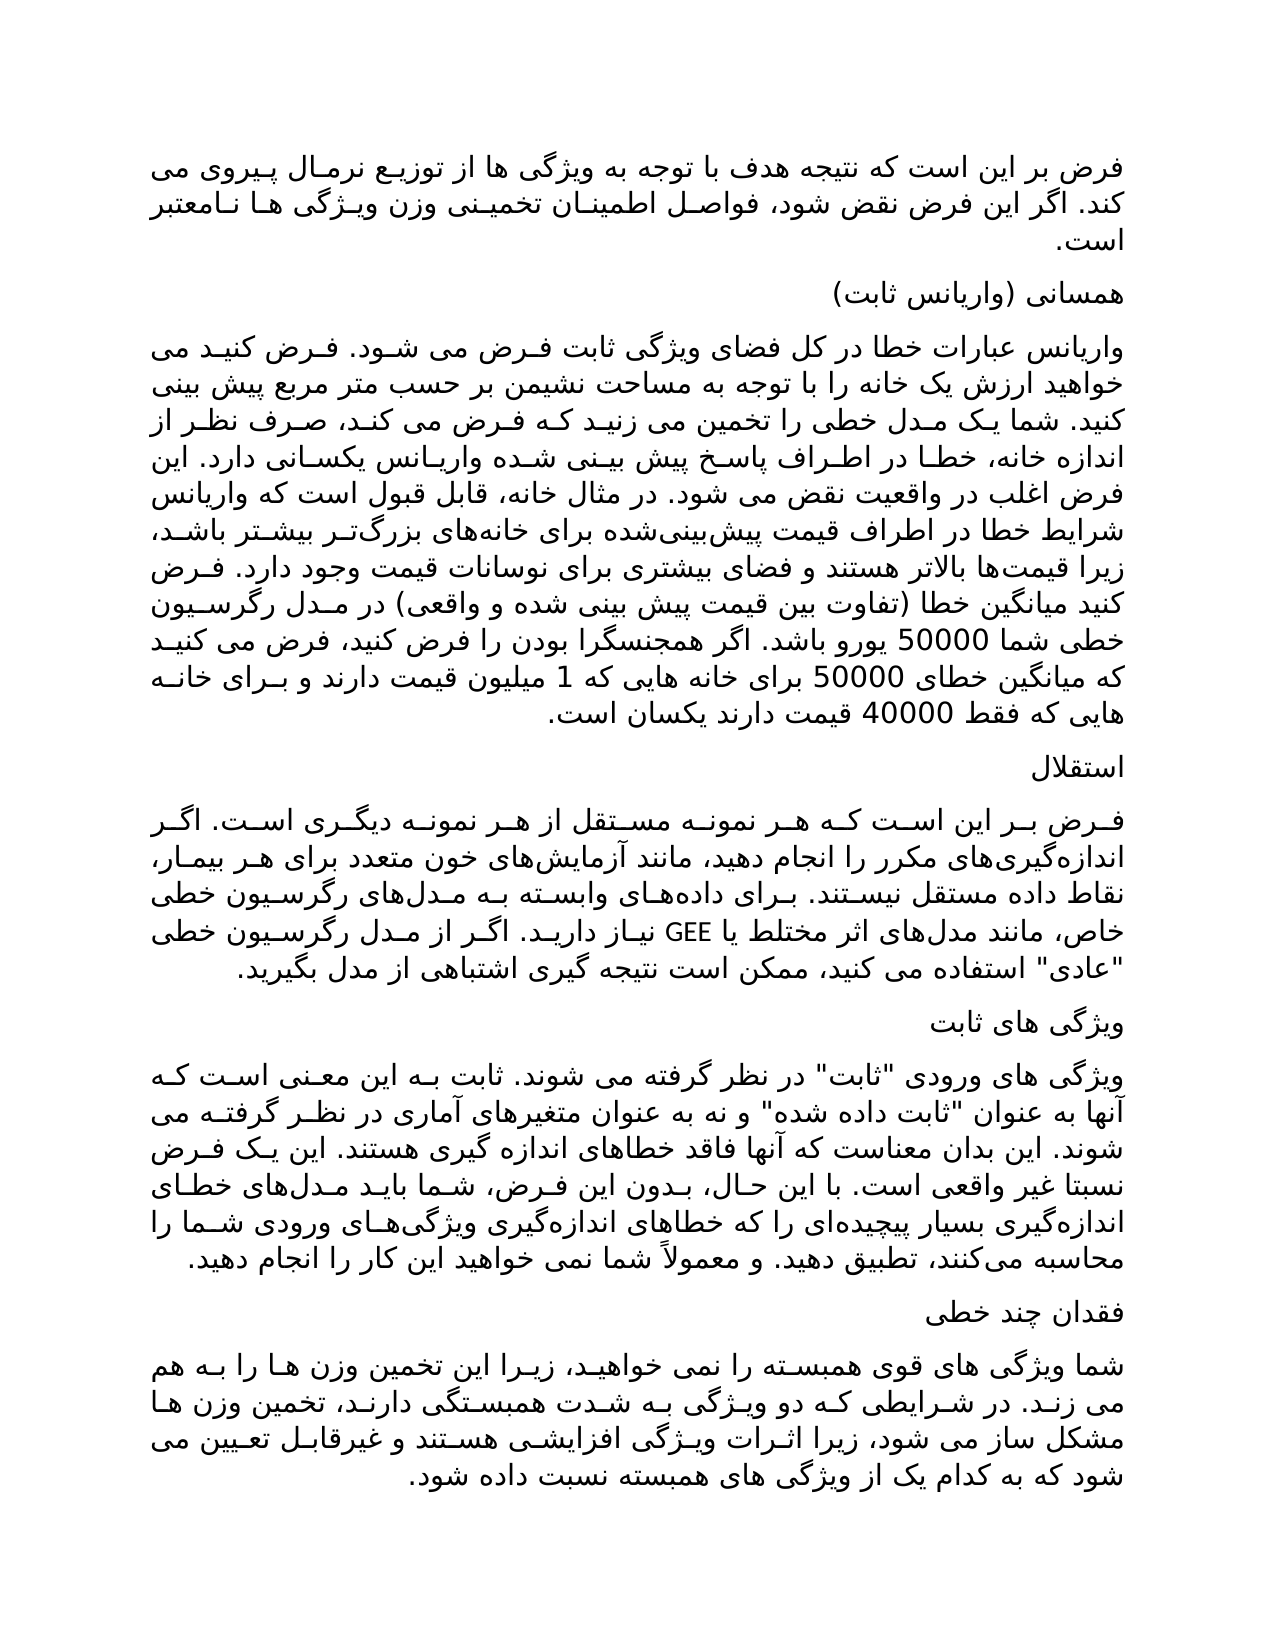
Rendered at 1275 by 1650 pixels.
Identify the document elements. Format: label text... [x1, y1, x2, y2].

text فقدان چند خطی [150, 1295, 1125, 1329]
text واریانس عبارات خطا در کل فضای ویژگی ثابت فرض می شود. فرض کنید می خواهید ارزش یک خانه را با توجه به مساحت نشیمن بر حسب متر مربع پیش بینی کنید. شما یک مدل خطی را تخمین می زنید که فرض می کند، صرف نظر از اندازه خانه، خطا در اطراف پاسخ پیش بینی شده واریانس یکسانی دارد. این فرض اغلب در واقعیت نقض می شود. در مثال خانه، قابل قبول است که واریانس شرایط خطا در اطراف قیمت پیش‌بینی‌شده برای خانه‌های بزرگ‌تر بیشتر باشد، زیرا قیمت‌ها بالاتر هستند و فضای بیشتری برای نوسانات قیمت وجود دارد. فرض کنید میانگین خطا (تفاوت بین قیمت پیش بینی شده و واقعی) در مدل رگرسیون خطی شما 50000 یورو باشد. اگر همجنسگرا بودن را فرض کنید، فرض می کنید که میانگین خطای 50000 برای خانه هایی که 1 میلیون قیمت دارند و برای خانه هایی که فقط 40000 قیمت دارند یکسان است. [150, 330, 1125, 731]
text ویژگی های ثابت [150, 1005, 1125, 1039]
text ویژگی های ورودی "ثابت" در نظر گرفته می شوند. ثابت به این معنی است که آنها به عنوان "ثابت داده شده" و نه به عنوان متغیرهای آماری در نظر گرفته می شوند. این بدان معناست که آنها فاقد خطاهای اندازه گیری هستند. این یک فرض نسبتا غیر واقعی است. با این حال، بدون این فرض، شما باید مدل‌های خطای اندازه‌گیری بسیار پیچیده‌ای را که خطاهای اندازه‌گیری ویژگی‌های ورودی شما را محاسبه می‌کنند، تطبیق دهید. و معمولاً شما نمی خواهید این کار را انجام دهید. [150, 1058, 1125, 1276]
text شما ویژگی های قوی همبسته را نمی خواهید، زیرا این تخمین وزن ها را به هم می زند. در شرایطی که دو ویژگی به شدت همبستگی دارند، تخمین وزن ها مشکل ساز می شود، زیرا اثرات ویژگی افزایشی هستند و غیرقابل تعیین می شود که به کدام یک از ویژگی های همبسته نسبت داده شود. [150, 1348, 1125, 1492]
text همسانی (واریانس ثابت) [150, 277, 1125, 311]
text فرض بر این است که نتیجه هدف با توجه به ویژگی ها از توزیع نرمال پیروی می کند. اگر این فرض نقض شود، فواصل اطمینان تخمینی وزن ویژگی ها نامعتبر است. [150, 150, 1125, 257]
text استقلال [150, 750, 1125, 784]
text فرض بر این است که هر نمونه مستقل از هر نمونه دیگری است. اگر اندازه‌گیری‌های مکرر را انجام دهید، مانند آزمایش‌های خون متعدد برای هر بیمار، نقاط داده مستقل نیستند. برای داده‌های وابسته به مدل‌های رگرسیون خطی خاص، مانند مدل‌های اثر مختلط یا GEE نیاز دارید. اگر از مدل رگرسیون خطی "عادی" استفاده می کنید، ممکن است نتیجه گیری اشتباهی از مدل بگیرید. [150, 803, 1125, 986]
